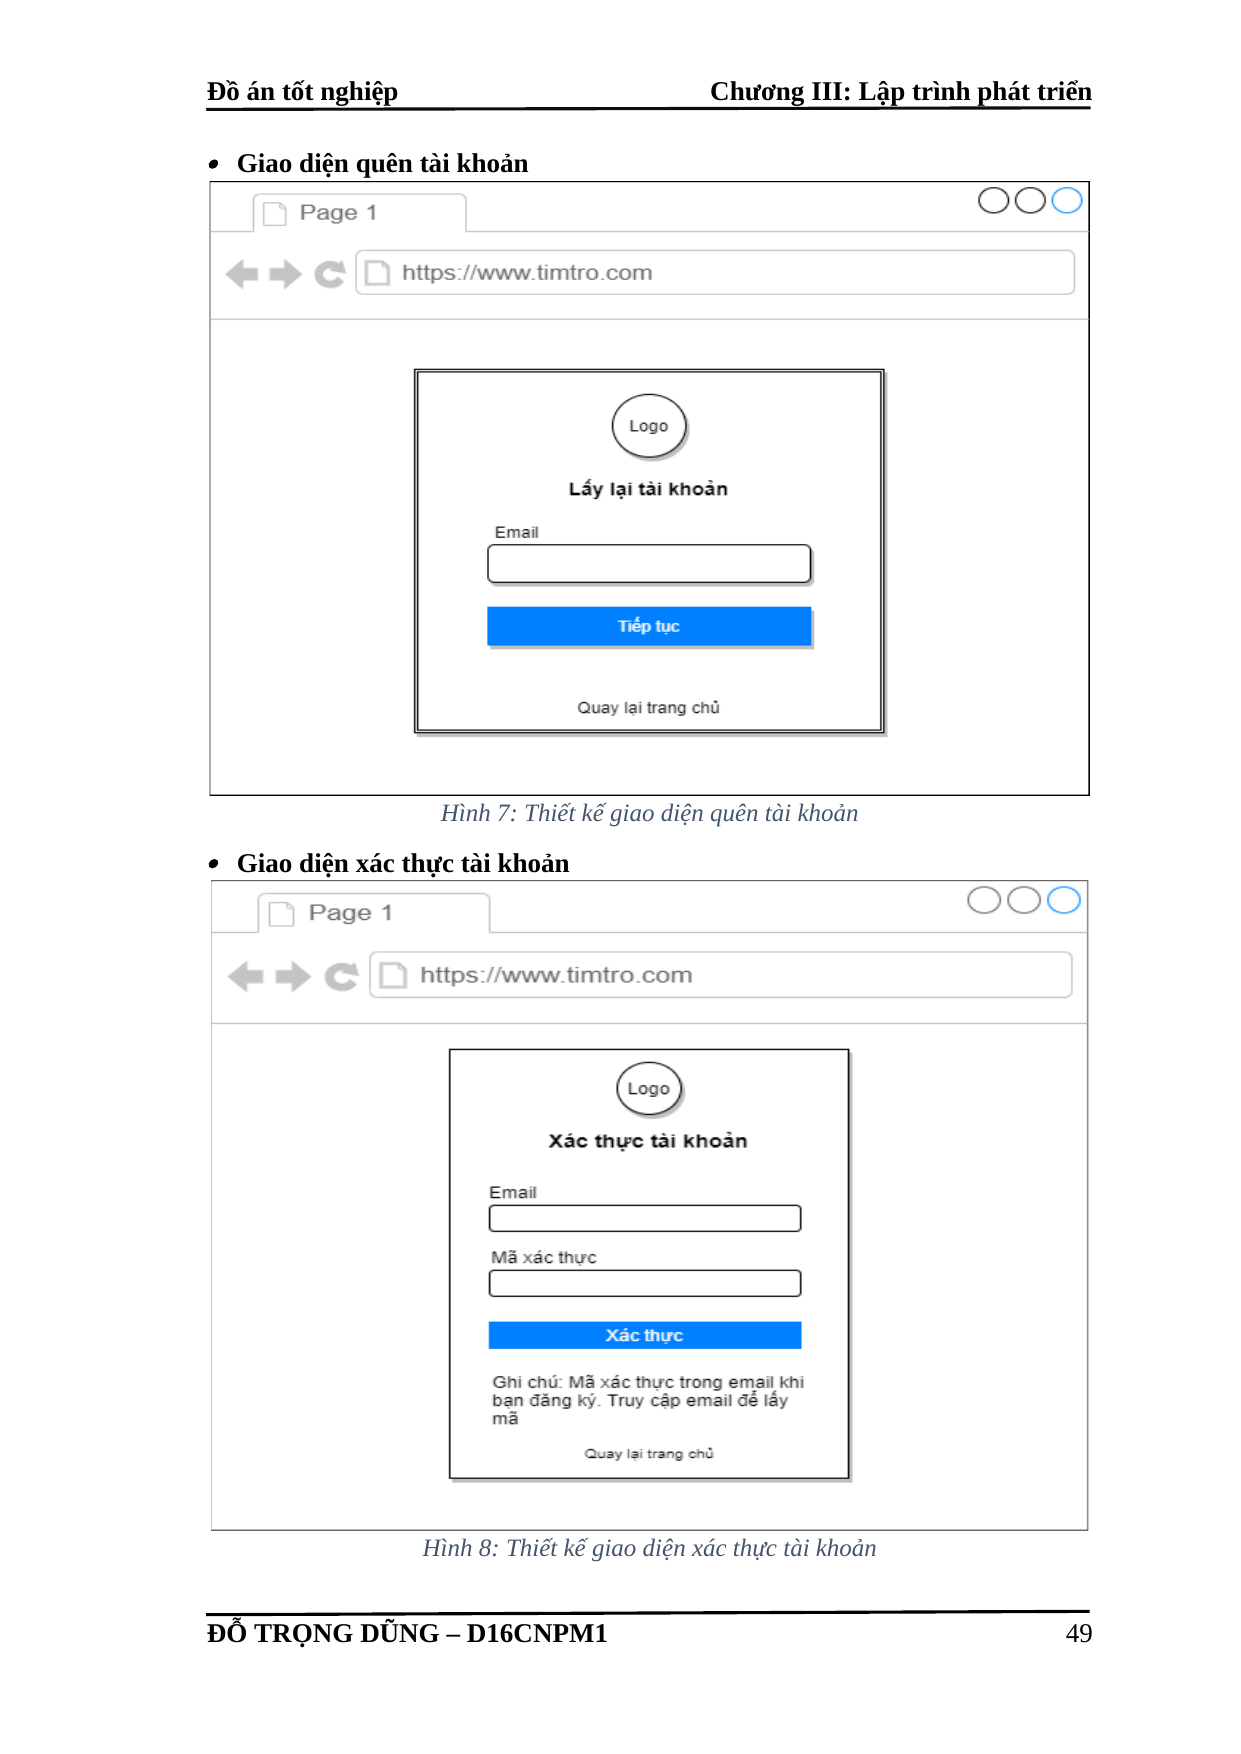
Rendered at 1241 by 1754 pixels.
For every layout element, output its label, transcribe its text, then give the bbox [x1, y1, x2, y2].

list Giao diện xác thực tài khoản [207, 847, 1093, 878]
text Hình 7: Thiết kế giao diện quên tài khoản [207, 798, 1093, 826]
list Giao diện quên tài khoản [207, 148, 1093, 179]
picture [211, 880, 1089, 1531]
picture [209, 181, 1090, 796]
text Hình 8: Thiết kế giao diện xác thực tài khoản [207, 1533, 1093, 1562]
